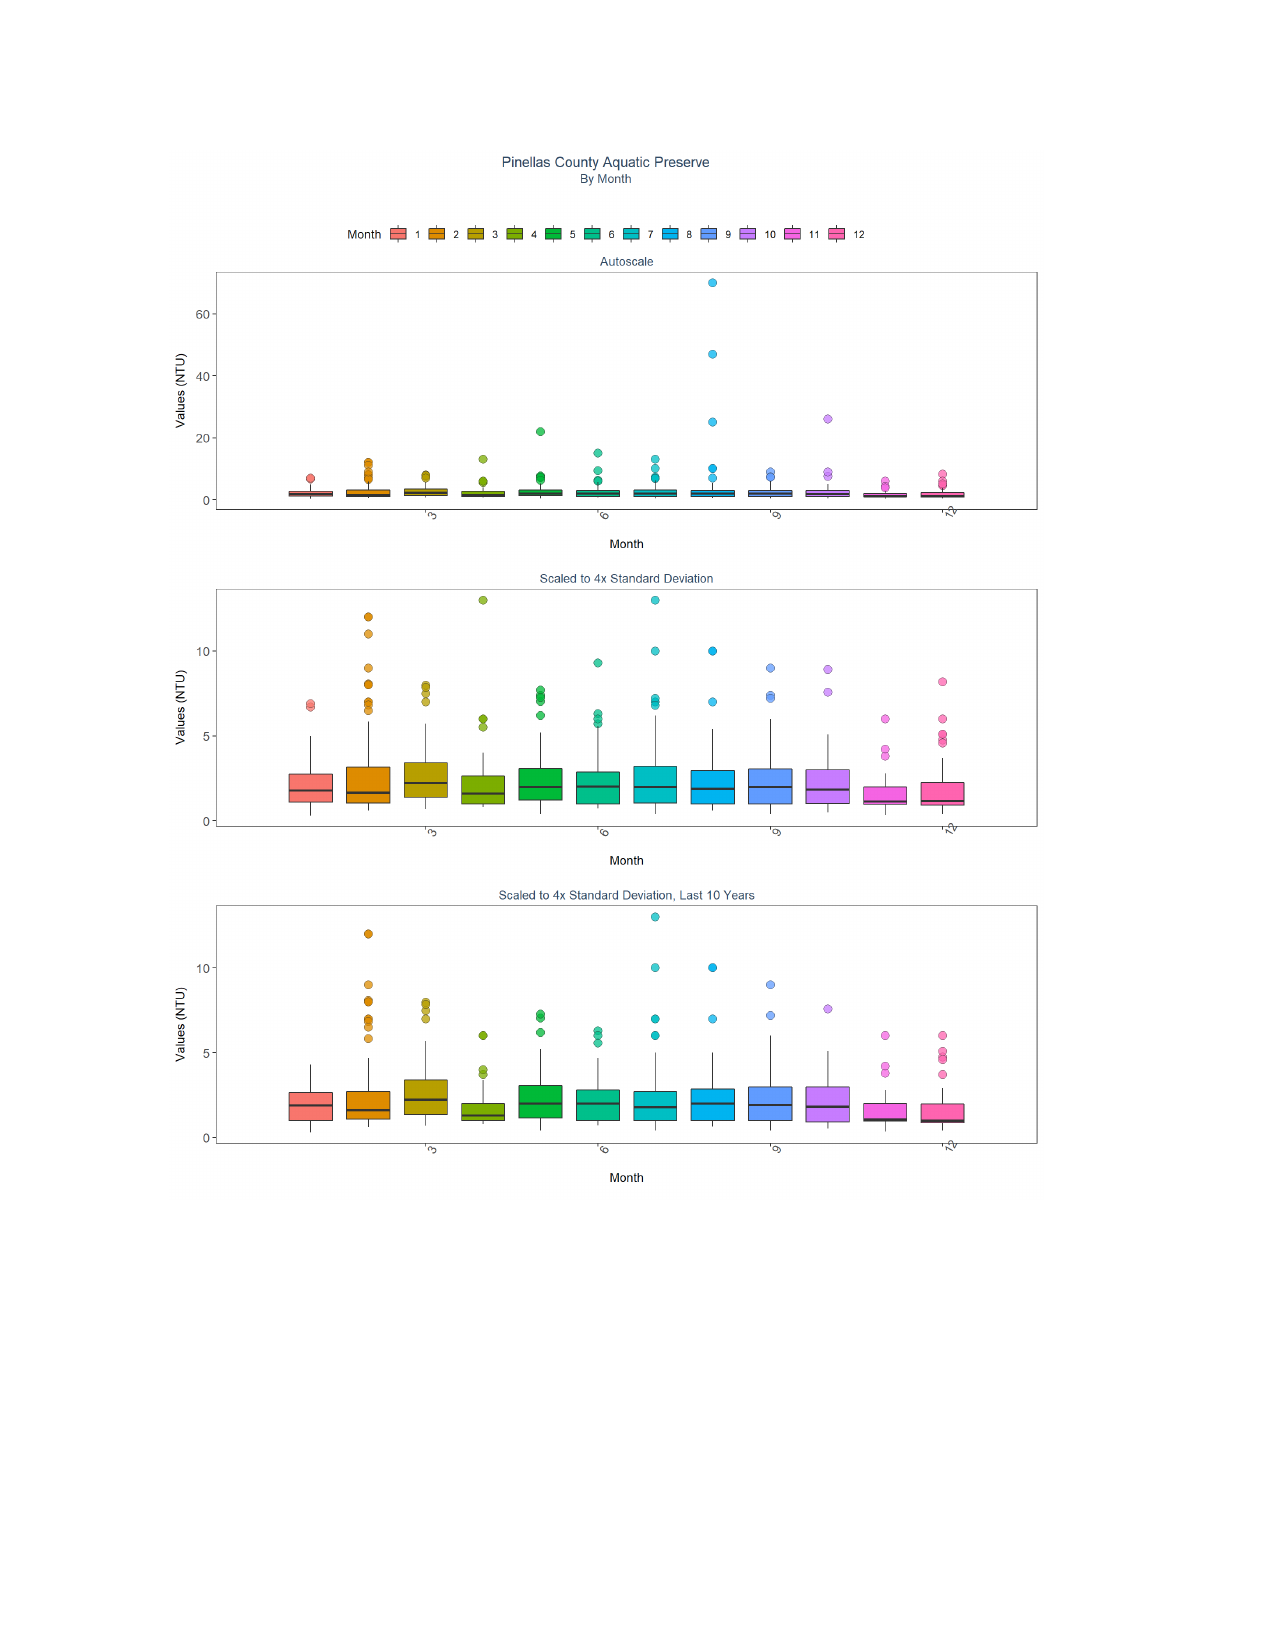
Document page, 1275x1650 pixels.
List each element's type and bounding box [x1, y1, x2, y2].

picture [168, 150, 1044, 1200]
